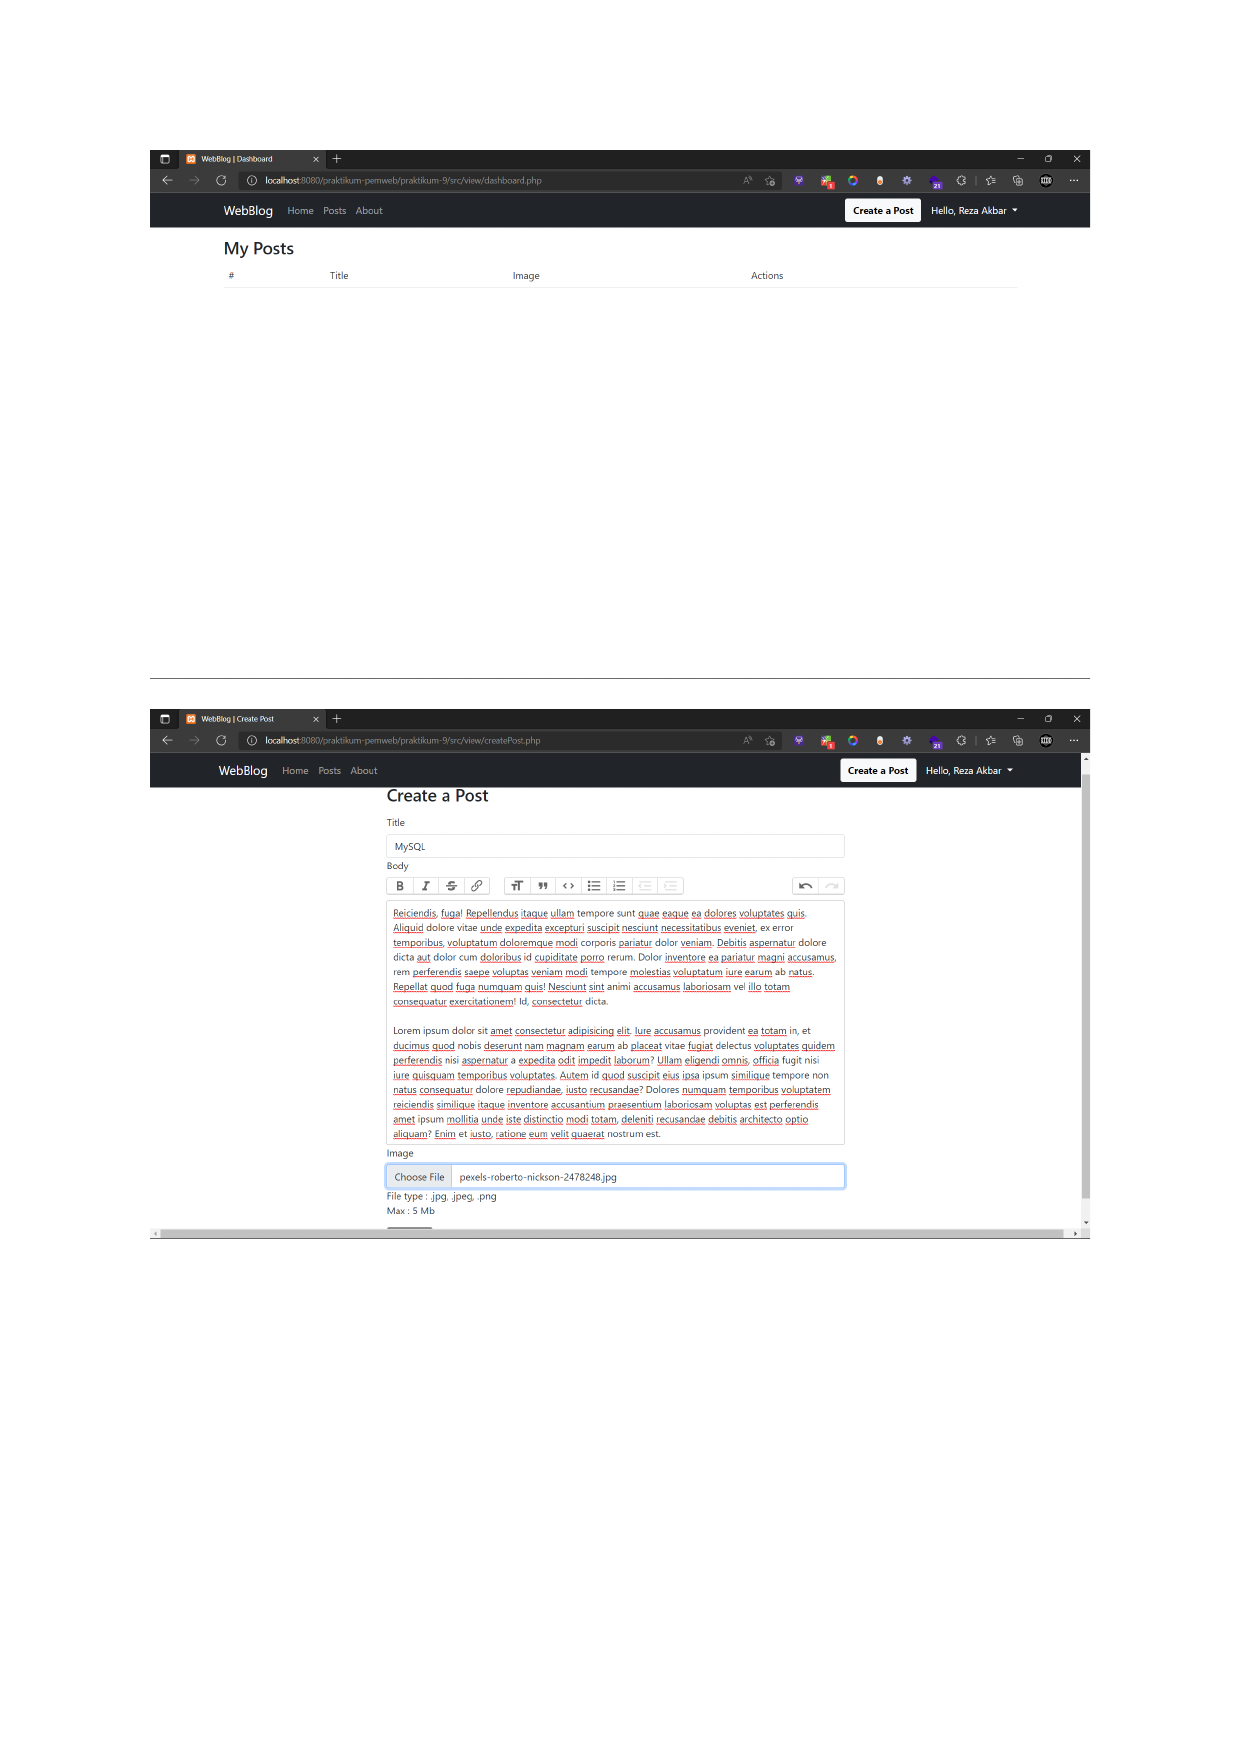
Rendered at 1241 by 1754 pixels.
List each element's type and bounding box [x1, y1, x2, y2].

picture [150, 709, 1091, 1239]
picture [150, 150, 1091, 679]
